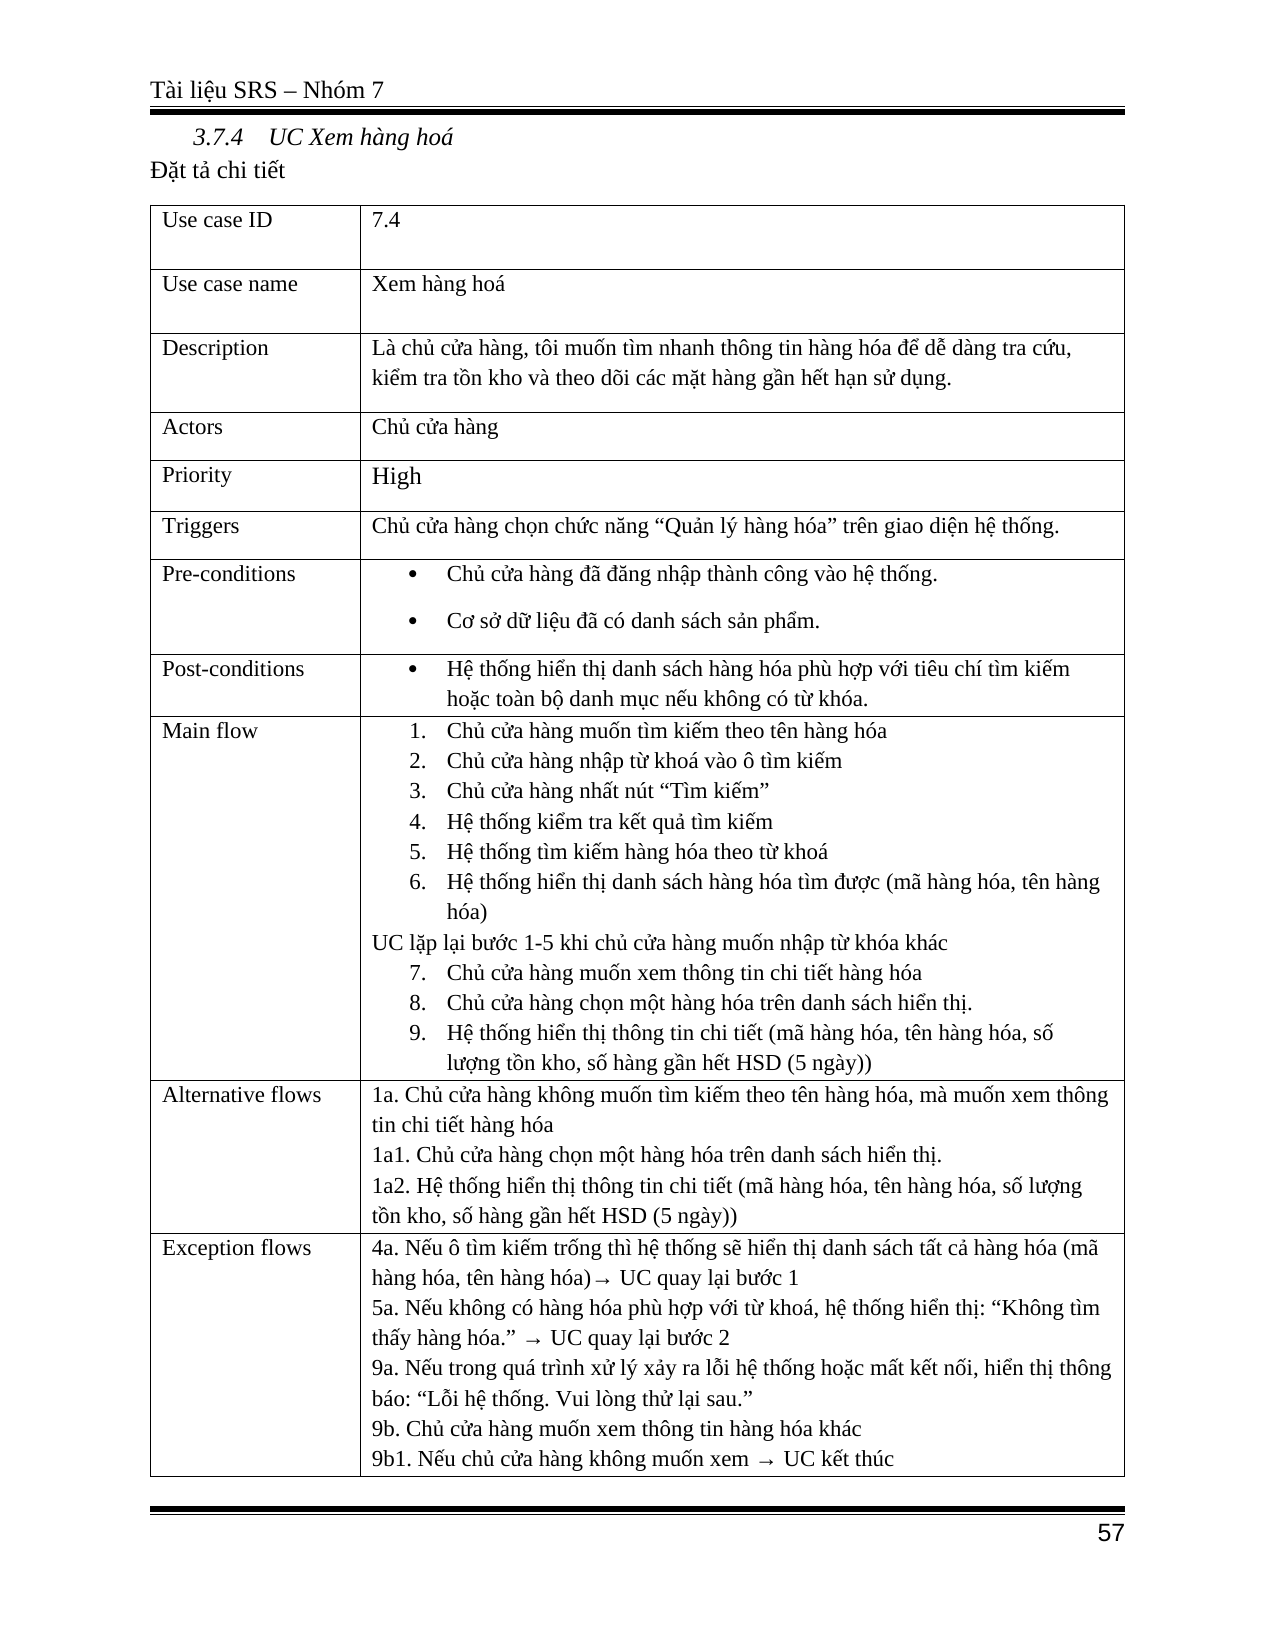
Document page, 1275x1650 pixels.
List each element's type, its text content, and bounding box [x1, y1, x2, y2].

table_cell Xem hàng hoá [361, 270, 1124, 333]
subtitle UC Xem hàng hoá [193, 122, 1125, 151]
table_cell Chủ cửa hàng đã đăng nhập thành công vào hệ thống. Cơ sở dữ liệu đã có danh sách sản phẩm. [361, 560, 1124, 654]
table_cell Actors [151, 413, 360, 460]
table_cell Là chủ cửa hàng, tôi muốn tìm nhanh thông tin hàng hóa để dễ dàng tra cứu, kiểm tra tồn kho và theo dõi các mặt hàng gần hết hạn sử dụng. [361, 334, 1124, 412]
table_cell 1a. Chủ cửa hàng không muốn tìm kiếm theo tên hàng hóa, mà muốn xem thông tin chi tiết hàng hóa 1a1. Chủ cửa hàng chọn một hàng hóa trên danh sách hiển thị. 1a2. Hệ thống hiển thị thông tin chi tiết (mã hàng hóa, tên hàng hóa, số lượng tồn kho, số hàng gần hết HSD (5 ngày)) [361, 1081, 1124, 1233]
table_cell Hệ thống hiển thị danh sách hàng hóa phù hợp với tiêu chí tìm kiếm hoặc toàn bộ danh mục nếu không có từ khóa. [361, 655, 1124, 716]
table_cell Exception flows [151, 1234, 360, 1476]
table_header Use case ID [151, 206, 360, 269]
table_cell Chủ cửa hàng muốn tìm kiếm theo tên hàng hóa Chủ cửa hàng nhập từ khoá vào ô tìm kiếm Chủ cửa hàng nhất nút “Tìm kiếm” Hệ thống kiểm tra kết quả tìm kiếm Hệ thống tìm kiếm hàng hóa theo từ khoá Hệ thống hiển thị danh sách hàng hóa tìm được (mã hàng hóa, tên hàng hóa) UC lặp lại bước 1-5 khi chủ cửa hàng muốn nhập từ khóa khác Chủ cửa hàng muốn xem thông tin chi tiết hàng hóa Chủ cửa hàng chọn một hàng hóa trên danh sách hiển thị. Hệ thống hiển thị thông tin chi tiết (mã hàng hóa, tên hàng hóa, số lượng tồn kho, số hàng gần hết HSD (5 ngày)) [361, 717, 1124, 1080]
table_cell Chủ cửa hàng [361, 413, 1124, 460]
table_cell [361, 1234, 1124, 1476]
table_cell Post-conditions [151, 655, 360, 716]
table_cell Use case name [151, 270, 360, 333]
table_cell Main flow [151, 717, 360, 1080]
table_cell High [361, 461, 1124, 511]
text Đặt tả chi tiết [150, 155, 1125, 184]
table_cell Alternative flows [151, 1081, 360, 1233]
table_cell Description [151, 334, 360, 412]
table_cell Chủ cửa hàng chọn chức năng “Quản lý hàng hóa” trên giao diện hệ thống. [361, 512, 1124, 559]
table_cell Pre-conditions [151, 560, 360, 654]
table_cell Priority [151, 461, 360, 511]
table_header 7.4 [361, 206, 1124, 269]
table_cell Triggers [151, 512, 360, 559]
